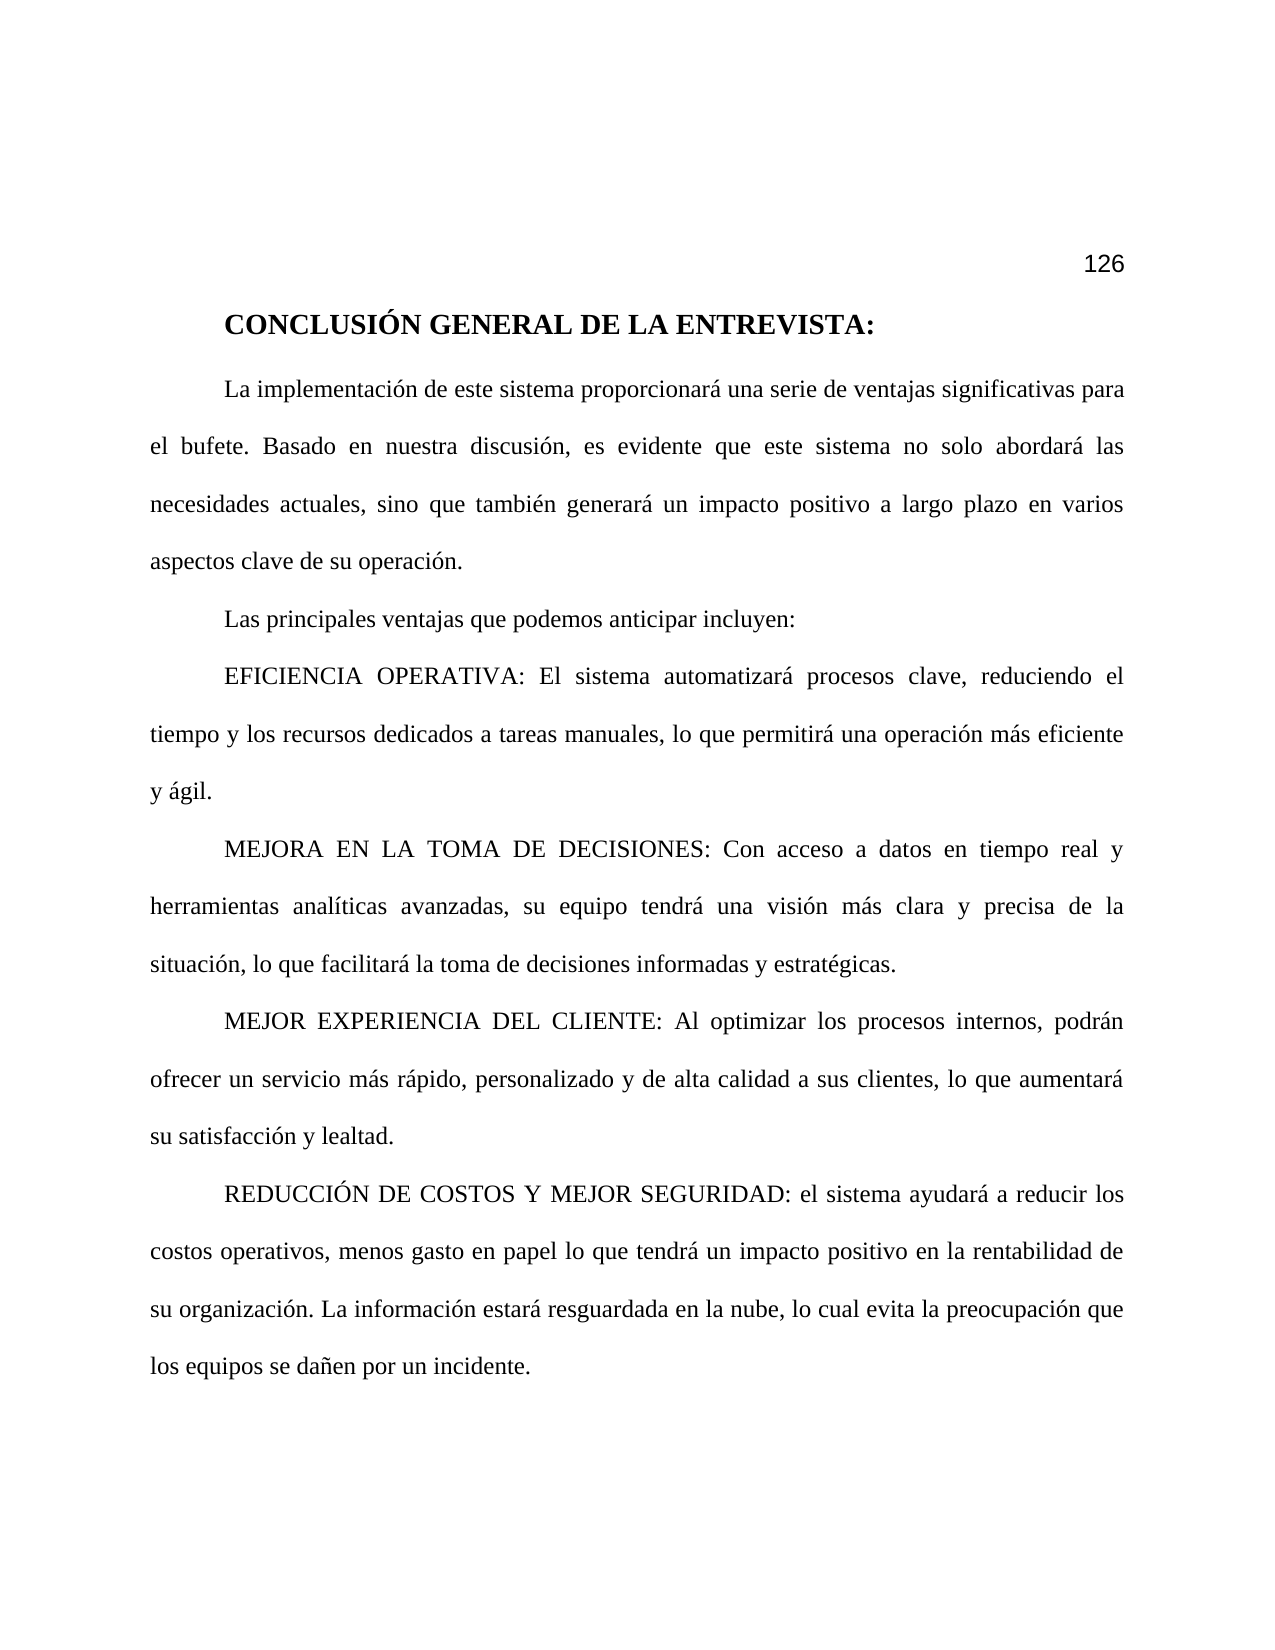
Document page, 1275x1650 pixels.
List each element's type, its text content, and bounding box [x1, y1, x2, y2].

text La implementación de este sistema proporcionará una serie de ventajas significativas para el bufete. Basado en nuestra discusión, es evidente que este sistema no solo abordará las necesidades actuales, sino que también generará un impacto positivo a largo plazo en varios aspectos clave de su operación. [150, 374, 1125, 575]
text CONCLUSIÓN GENERAL DE LA ENTREVISTA: [150, 307, 1125, 340]
text MEJOR EXPERIENCIA DEL CLIENTE: Al optimizar los procesos internos, podrán ofrecer un servicio más rápido, personalizado y de alta calidad a sus clientes, lo que aumentará su satisfacción y lealtad. [150, 1006, 1125, 1150]
text EFICIENCIA OPERATIVA: El sistema automatizará procesos clave, reduciendo el tiempo y los recursos dedicados a tareas manuales, lo que permitirá una operación más eficiente y ágil. [150, 661, 1125, 805]
text Las principales ventajas que podemos anticipar incluyen: [150, 604, 1125, 633]
text MEJORA EN LA TOMA DE DECISIONES: Con acceso a datos en tiempo real y herramientas analíticas avanzadas, su equipo tendrá una visión más clara y precisa de la situación, lo que facilitará la toma de decisiones informadas y estratégicas. [150, 834, 1125, 978]
text REDUCCIÓN DE COSTOS Y MEJOR SEGURIDAD: el sistema ayudará a reducir los costos operativos, menos gasto en papel lo que tendrá un impacto positivo en la rentabilidad de su organización. La información estará resguardada en la nube, lo cual evita la preocupación que los equipos se dañen por un incidente. [150, 1179, 1125, 1380]
